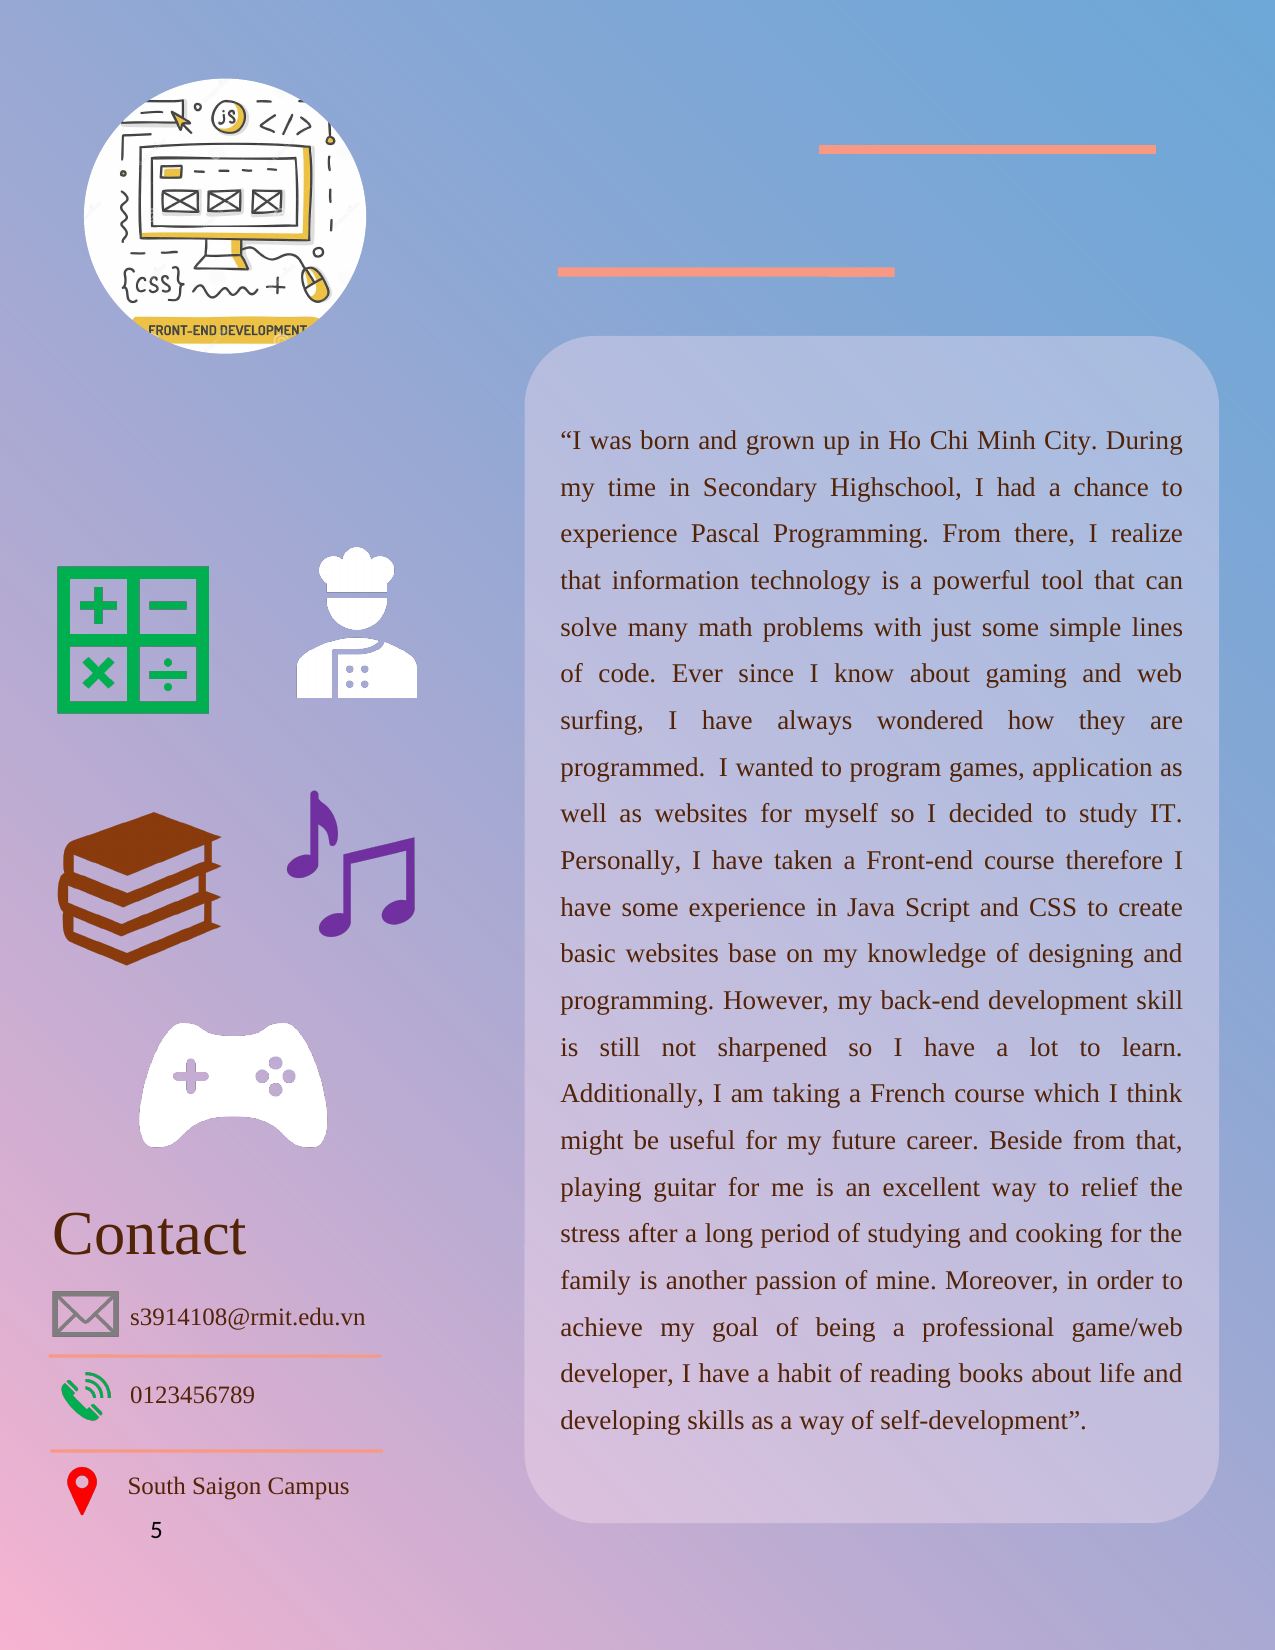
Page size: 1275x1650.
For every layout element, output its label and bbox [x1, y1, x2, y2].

picture [83, 78, 367, 354]
picture [37, 544, 233, 740]
picture [46, 1275, 125, 1353]
picture [50, 1361, 121, 1432]
picture [256, 769, 446, 959]
picture [266, 543, 447, 724]
picture [48, 1457, 116, 1525]
picture [47, 796, 340, 1192]
